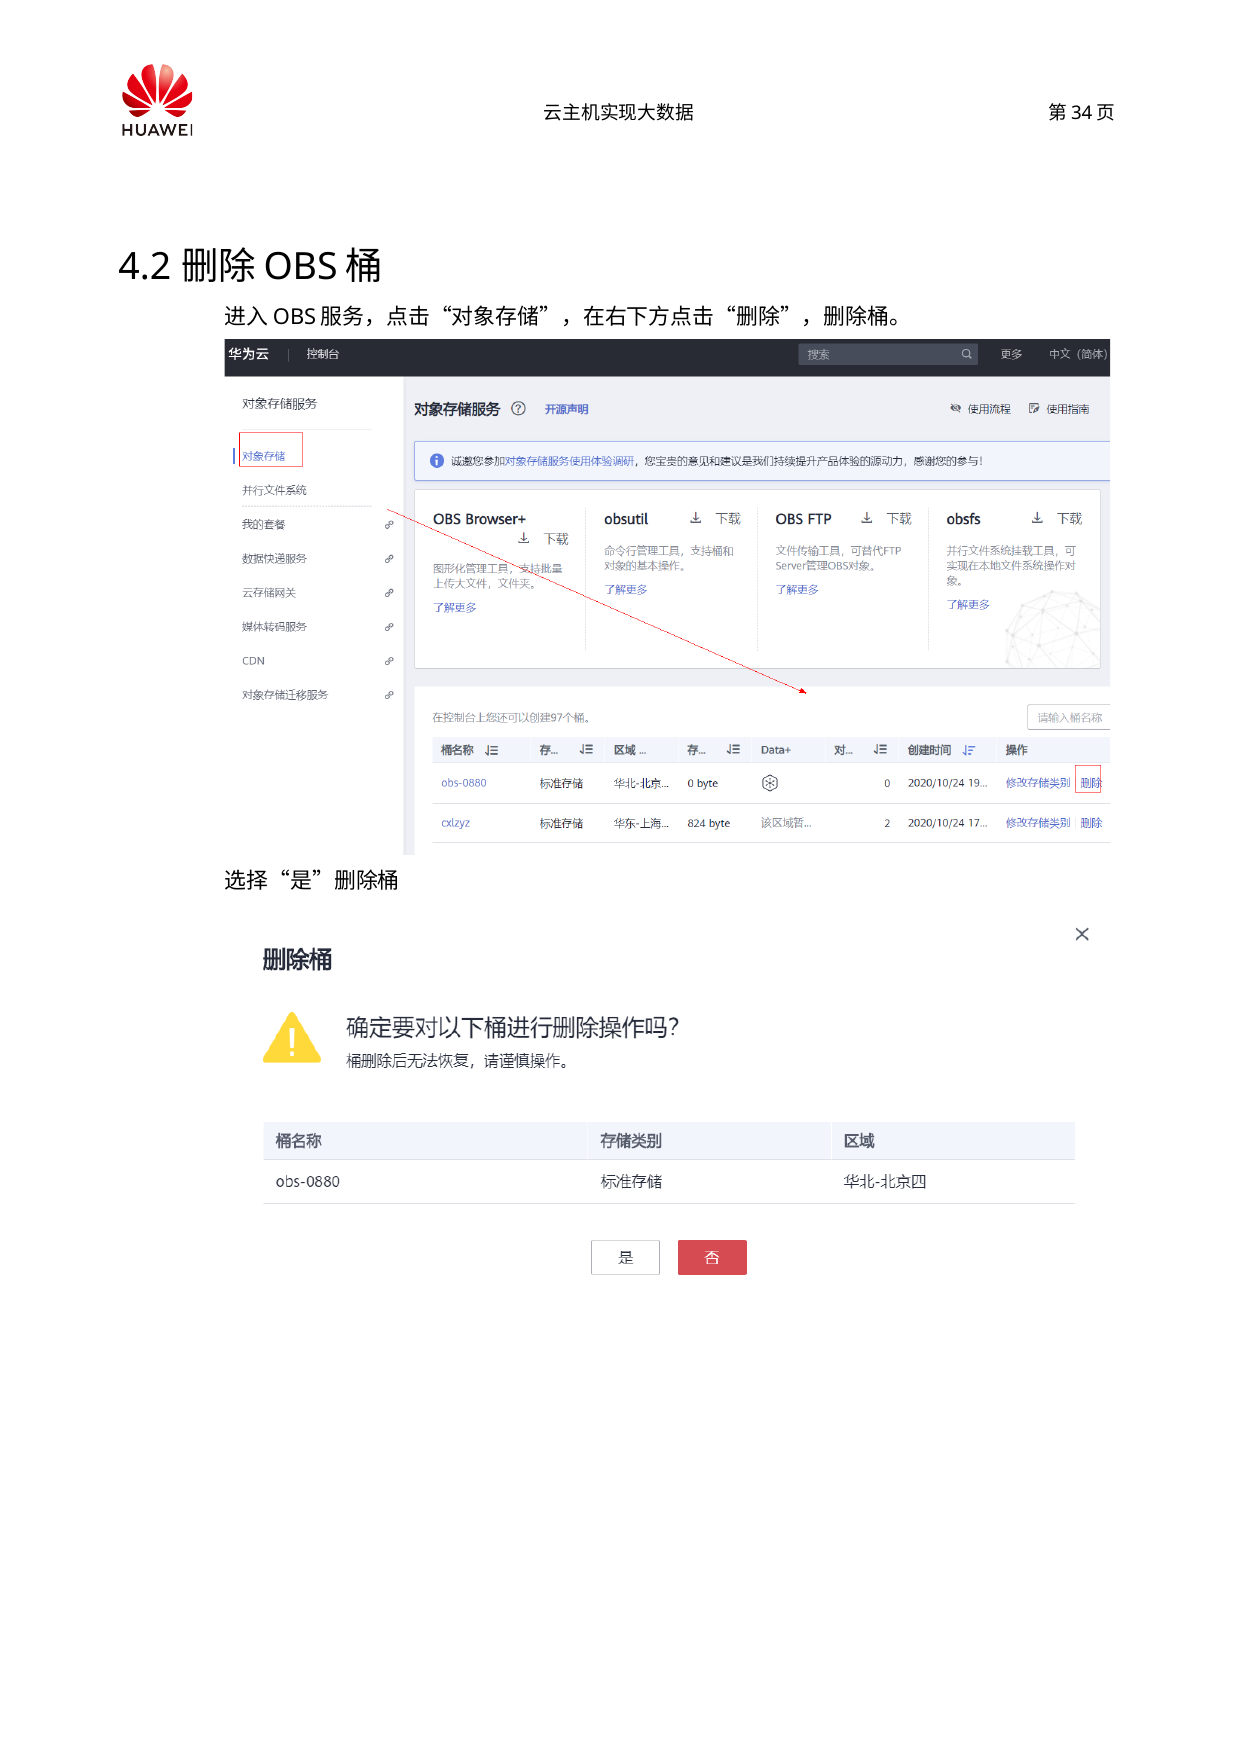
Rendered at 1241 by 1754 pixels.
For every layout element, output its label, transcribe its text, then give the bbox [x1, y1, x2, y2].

subtitle 删除OBS桶 [118, 240, 1122, 291]
picture [224, 339, 1111, 855]
picture [122, 64, 193, 136]
text 选择“是”删除桶 [224, 863, 1122, 894]
text 进入OBS服务，点击“对象存储”，在右下方点击“删除”，删除桶。 [224, 299, 1122, 331]
picture [224, 902, 1111, 1315]
